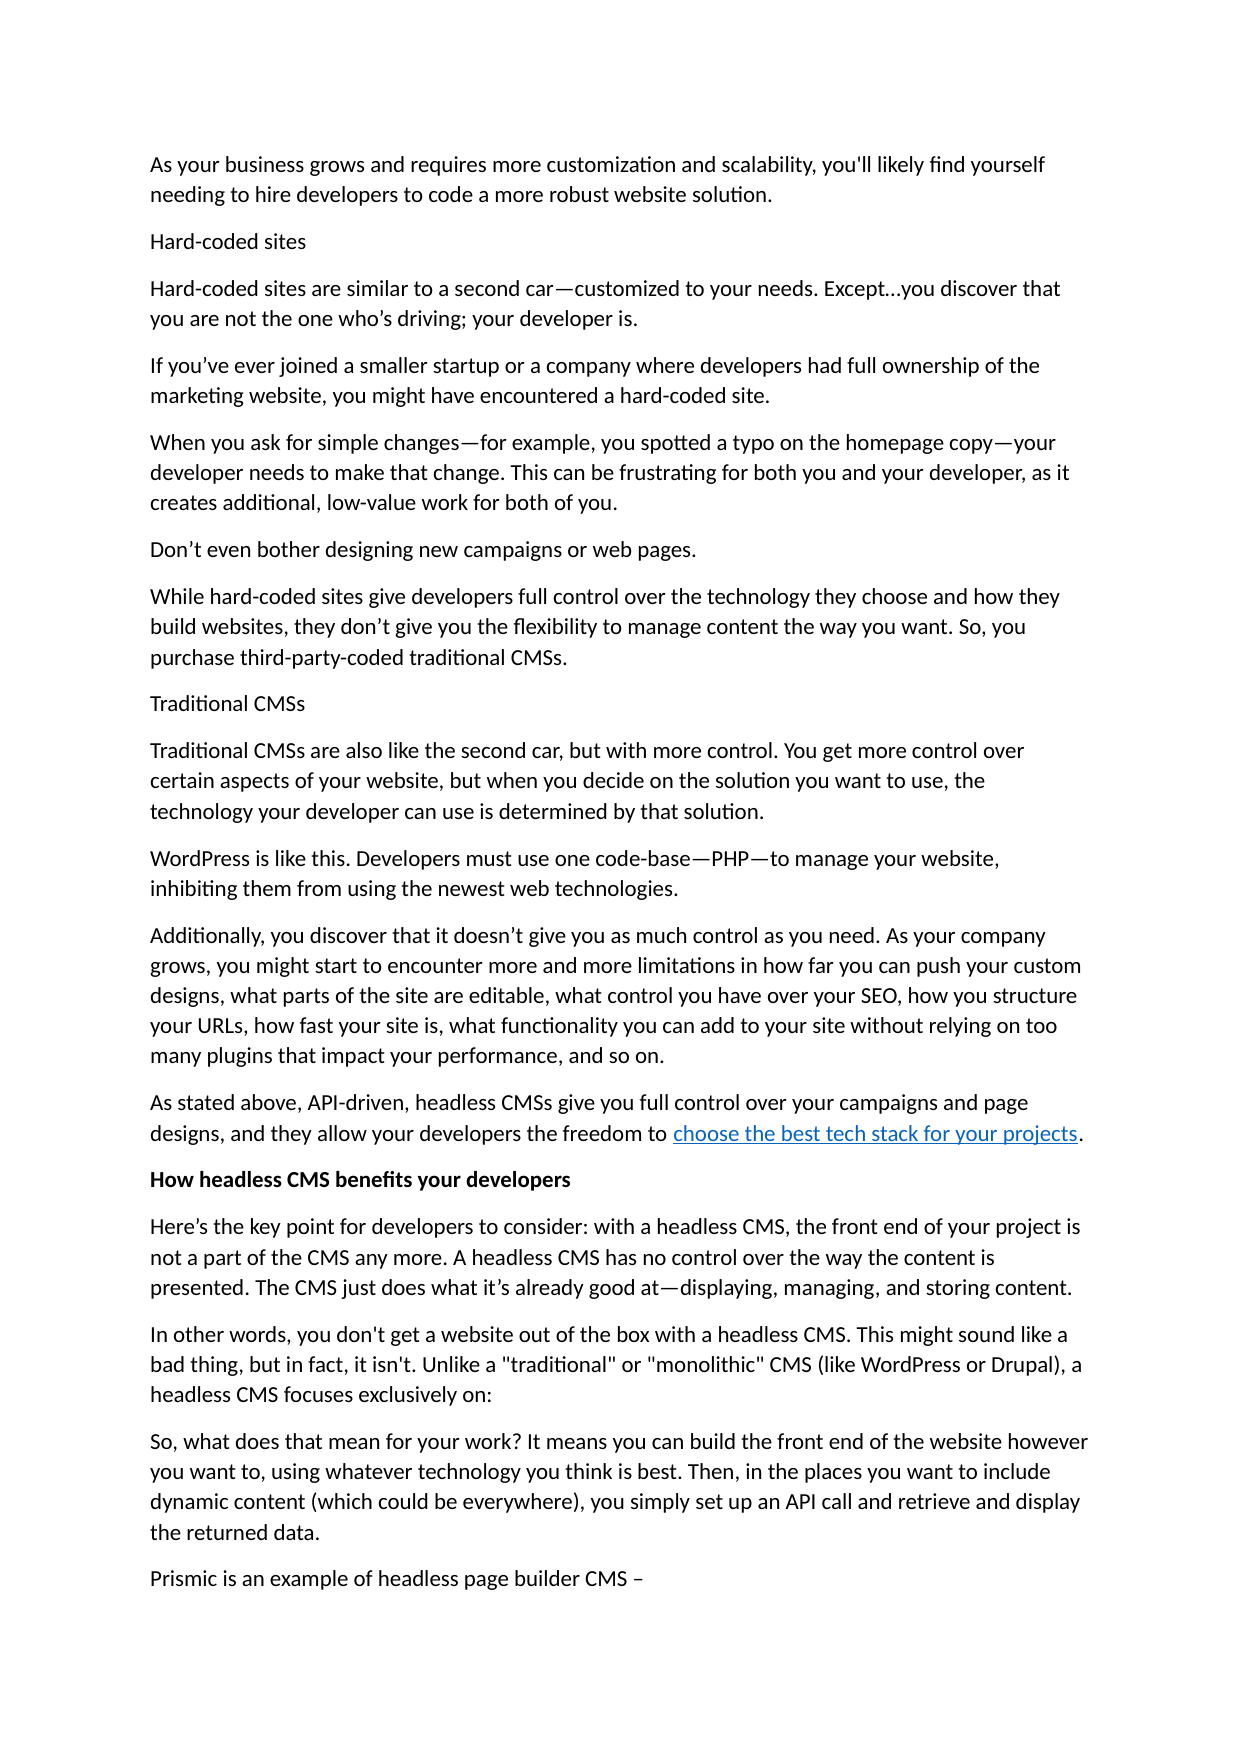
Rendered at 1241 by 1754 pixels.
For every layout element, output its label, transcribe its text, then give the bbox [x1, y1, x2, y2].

text Here’s the key point for developers to consider: with a headless CMS, the front end of your project is not a part of the CMS any more. A headless CMS has no control over the way the content is presented. The CMS just does what it’s already good at—displaying, managing, and storing content. [150, 1212, 1090, 1301]
text Traditional CMSs are also like the second car, but with more control. You get more control over certain aspects of your website, but when you decide on the solution you want to use, the technology your developer can use is determined by that solution. [150, 736, 1090, 825]
text Hard-coded sites are similar to a second car—customized to your needs. Except…you discover that you are not the one who’s driving; your developer is. [150, 274, 1090, 332]
text Hard-coded sites [150, 227, 1090, 255]
text As stated above, API-driven, headless CMSs give you full control over your campaigns and page designs, and they allow your developers the freedom to choose the best tech stack for your projects. [150, 1088, 1090, 1147]
text Additionally, you discover that it doesn’t give you as much control as you need. As your company grows, you might start to encounter more and more limitations in how far you can push your custom designs, what parts of the site are editable, what control you have over your SEO, how you structure your URLs, how fast your site is, what functionality you can add to your site without relying on too many plugins that impact your performance, and so on. [150, 921, 1090, 1070]
text In other words, you don't get a website out of the box with a headless CMS. This might sound like a bad thing, but in fact, it isn't. Unlike a "traditional" or "monolithic" CMS (like WordPress or Drupal), a headless CMS focuses exclusively on: [150, 1320, 1090, 1408]
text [150, 150, 1090, 208]
text Prismic is an example of headless page builder CMS – [150, 1564, 1090, 1593]
text Traditional CMSs [150, 689, 1090, 718]
text Don’t even bother designing new campaigns or web pages. [150, 535, 1090, 563]
text When you ask for simple changes—for example, you spotted a typo on the homepage copy—your developer needs to make that change. This can be frustrating for both you and your developer, as it creates additional, low-value work for both of you. [150, 428, 1090, 517]
text While hard-coded sites give developers full control over the technology they choose and how they build websites, they don’t give you the flexibility to manage content the way you want. So, you purchase third-party-coded traditional CMSs. [150, 582, 1090, 671]
text How headless CMS benefits your developers [150, 1166, 1090, 1194]
text WordPress is like this. Developers must use one code-base—PHP—to manage your website, inhibiting them from using the newest web technologies. [150, 844, 1090, 902]
text So, what does that mean for your work? It means you can build the front end of the website however you want to, using whatever technology you think is best. Then, in the places you want to include dynamic content (which could be everywhere), you simply set up an API call and retrieve and display the returned data. [150, 1427, 1090, 1546]
text If you’ve ever joined a smaller startup or a company where developers had full ownership of the marketing website, you might have encountered a hard-coded site. [150, 351, 1090, 409]
